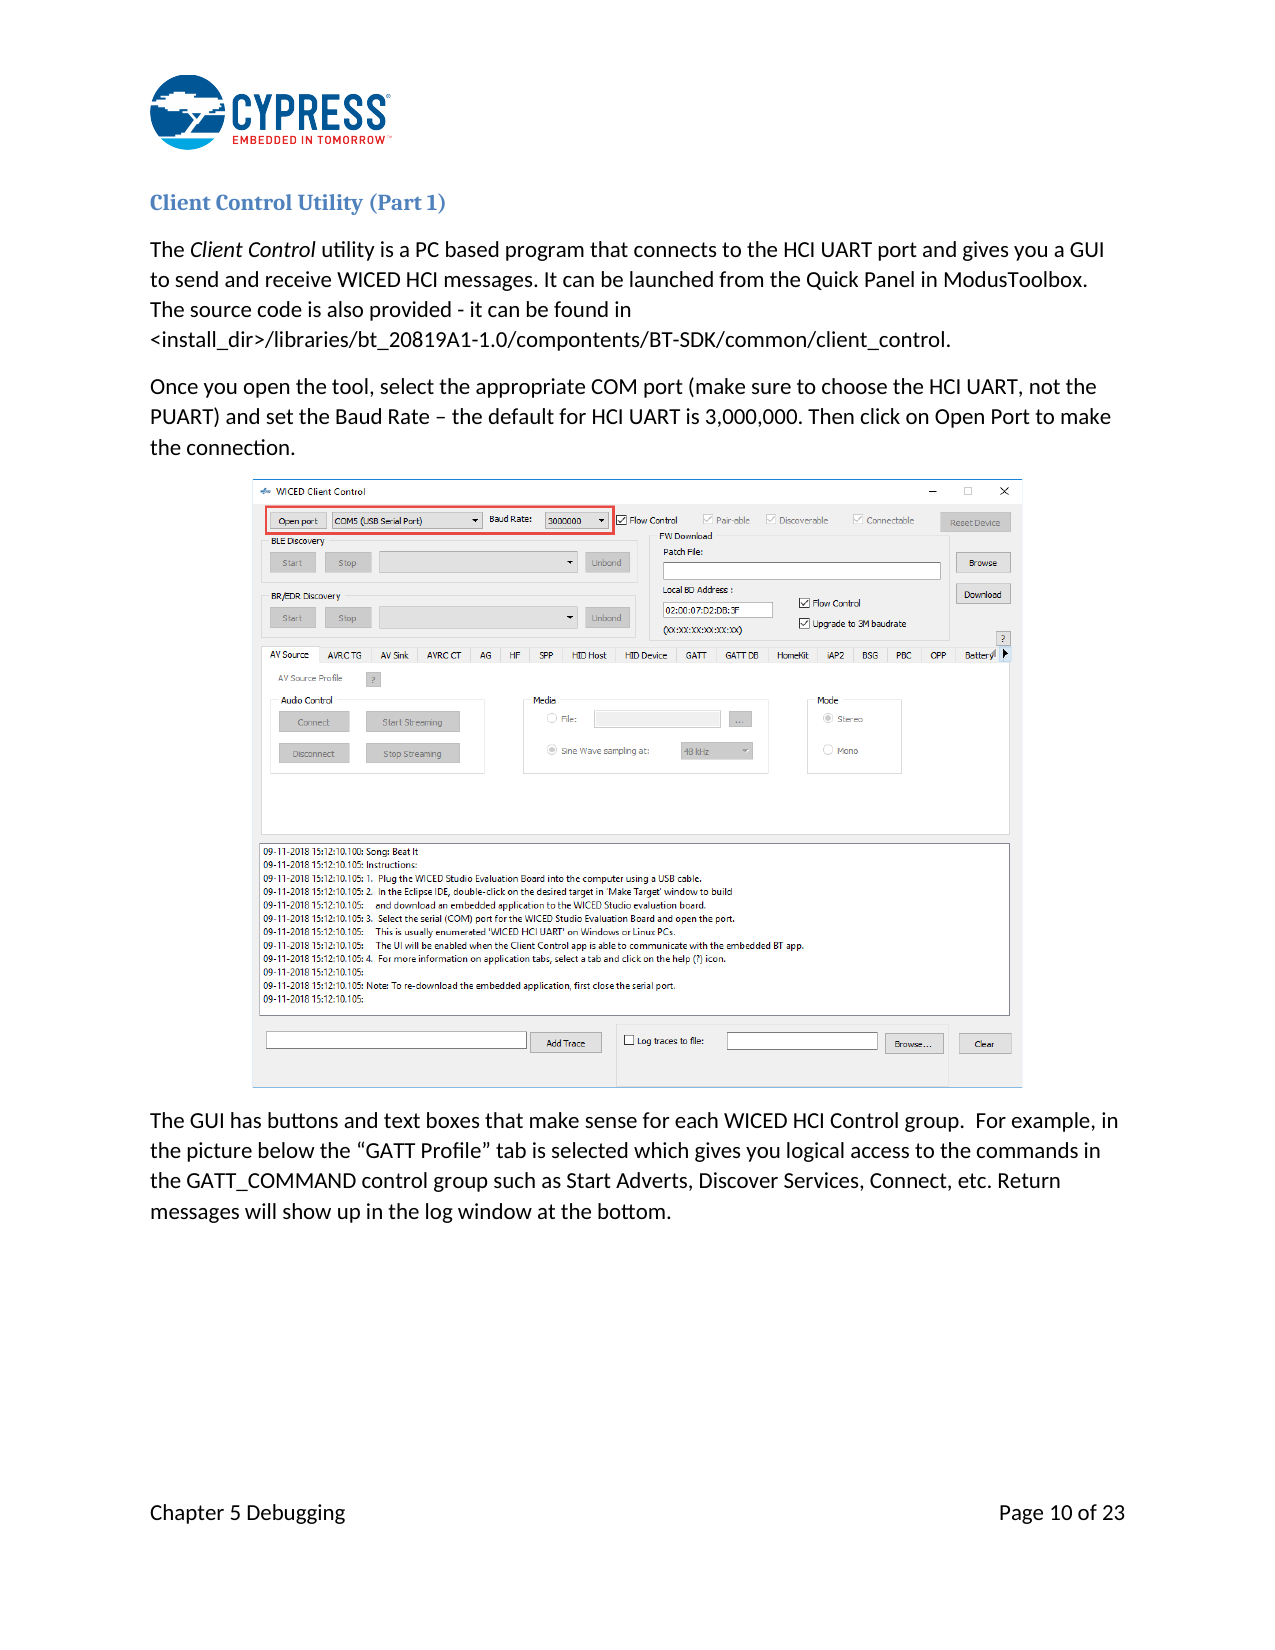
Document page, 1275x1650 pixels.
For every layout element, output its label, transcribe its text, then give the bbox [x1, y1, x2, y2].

picture [150, 75, 392, 150]
subtitle Client Control Utility (Part 1) [150, 189, 1125, 216]
text The GUI has buttons and text boxes that make sense for each WICED HCI Control group. For example, in the picture below the “GATT Profile” tab is selected which gives you logical access to the commands in the GATT_COMMAND control group such as Start Adverts, Discover Services, Connect, etc. Return messages will show up in the log window at the bottom. [150, 1106, 1125, 1225]
picture [252, 479, 1023, 1088]
text Once you open the tool, select the appropriate COM port (make sure to choose the HCI UART, not the PUART) and set the Baud Rate – the default for HCI UART is 3,000,000. Then click on Open Port to make the connection. [150, 372, 1125, 461]
text The Client Control utility is a PC based program that connects to the HCI UART port and gives you a GUI to send and receive WICED HCI messages. It can be launched from the Quick Panel in ModusToolbox. The source code is also provided - it can be found in <install_dir>/libraries/bt_20819A1-1.0/compontents/BT-SDK/common/client_control. [150, 235, 1125, 353]
